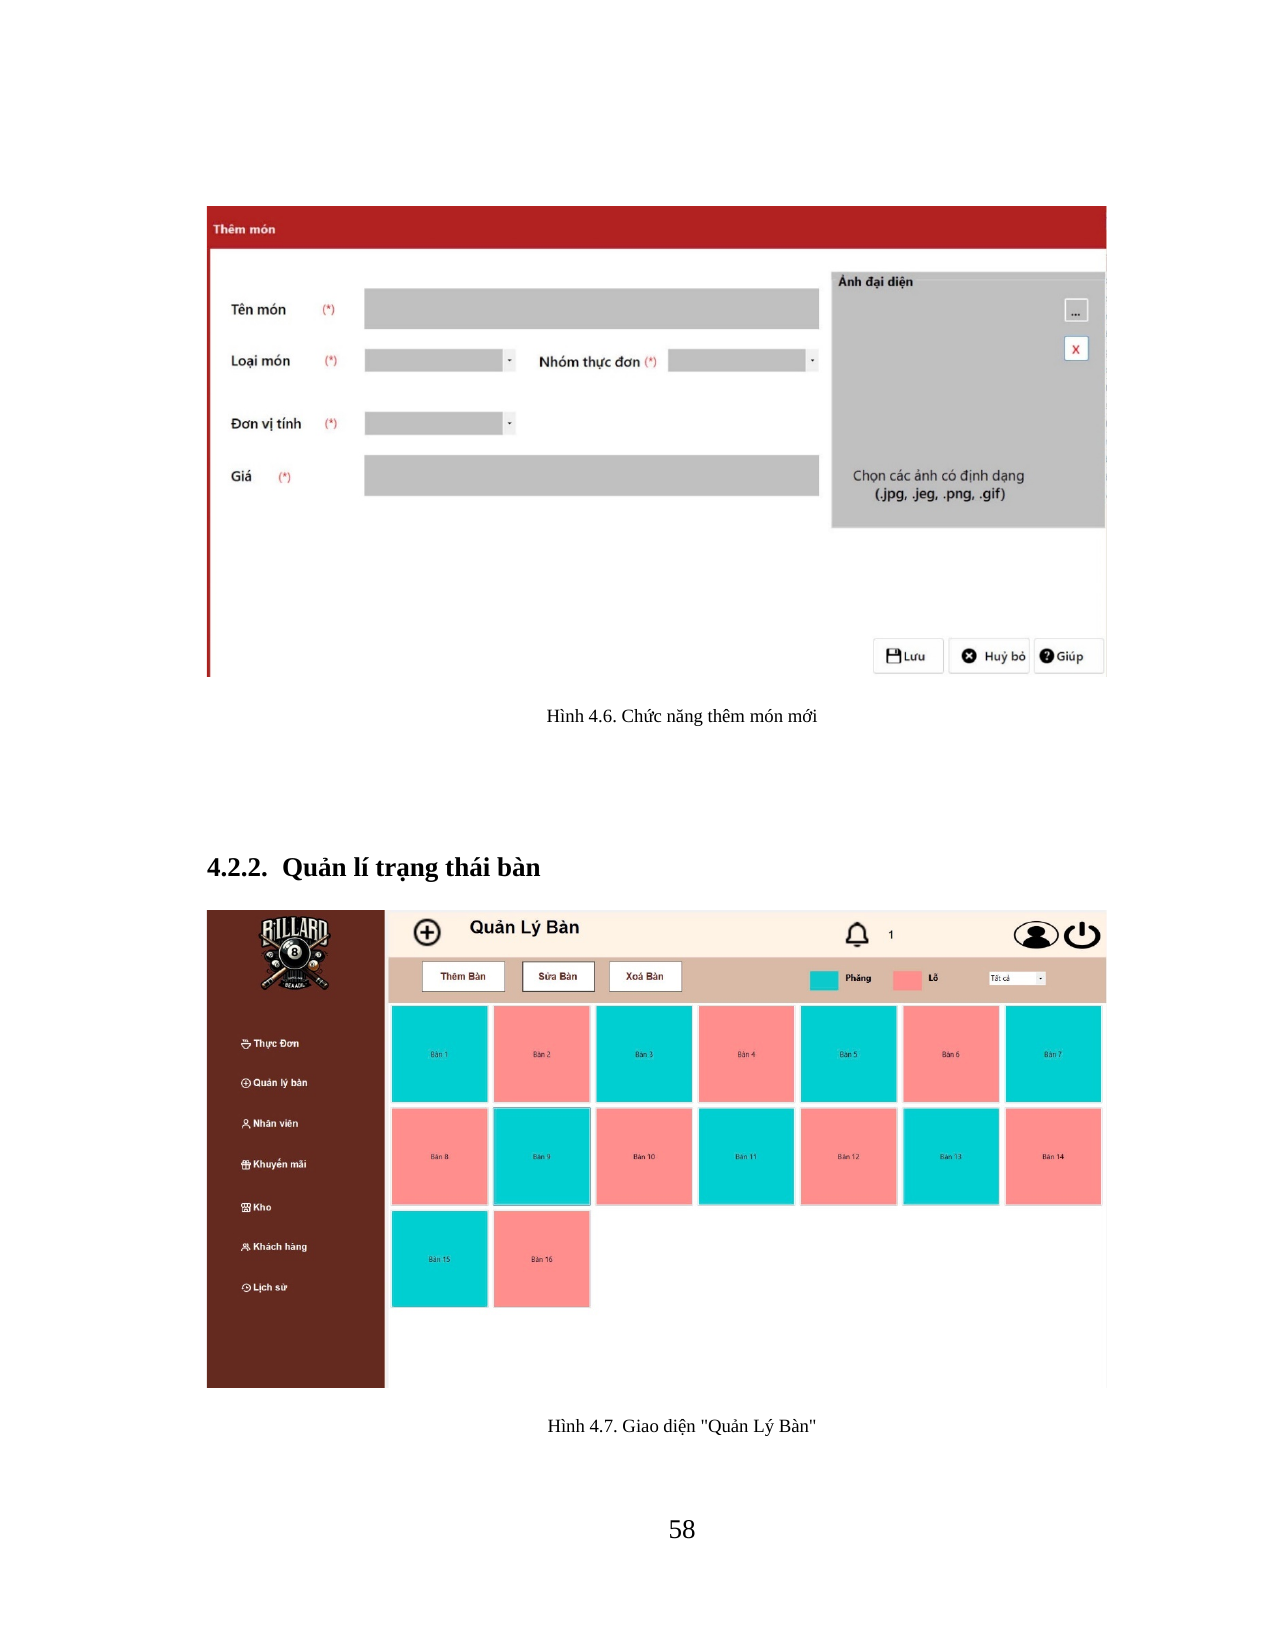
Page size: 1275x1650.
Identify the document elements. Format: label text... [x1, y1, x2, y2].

list Quản lí trạng thái bàn [207, 852, 1157, 883]
picture [206, 206, 1107, 677]
text Hình 4.7. Giao diện "Quản Lý Bàn" [207, 1415, 1157, 1437]
text Hình 4.6. Chức năng thêm món mới [207, 705, 1157, 727]
picture [206, 910, 1107, 1388]
